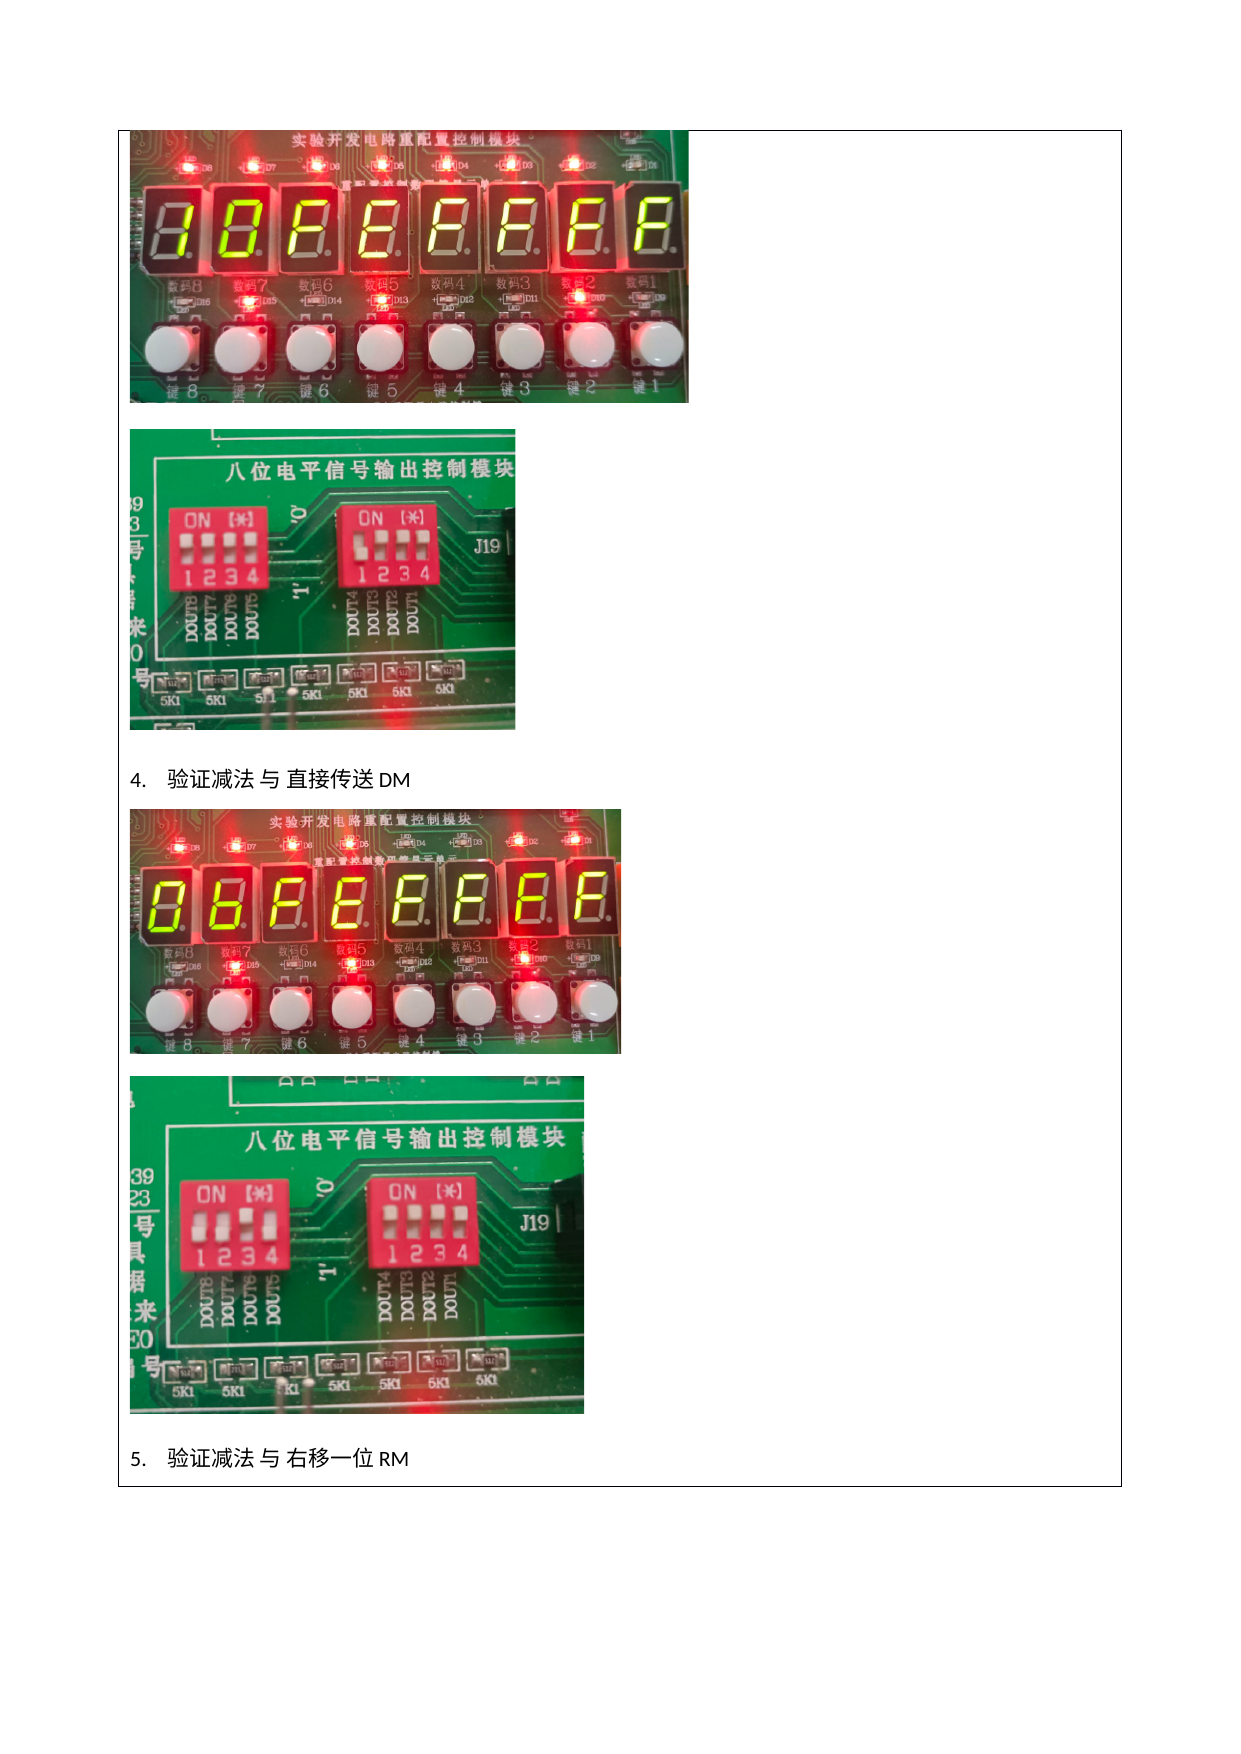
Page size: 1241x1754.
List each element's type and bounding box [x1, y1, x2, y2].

table_cell [119, 131, 1121, 1486]
picture [129, 130, 689, 403]
picture [129, 809, 622, 1054]
picture [129, 1076, 585, 1414]
picture [129, 429, 516, 730]
